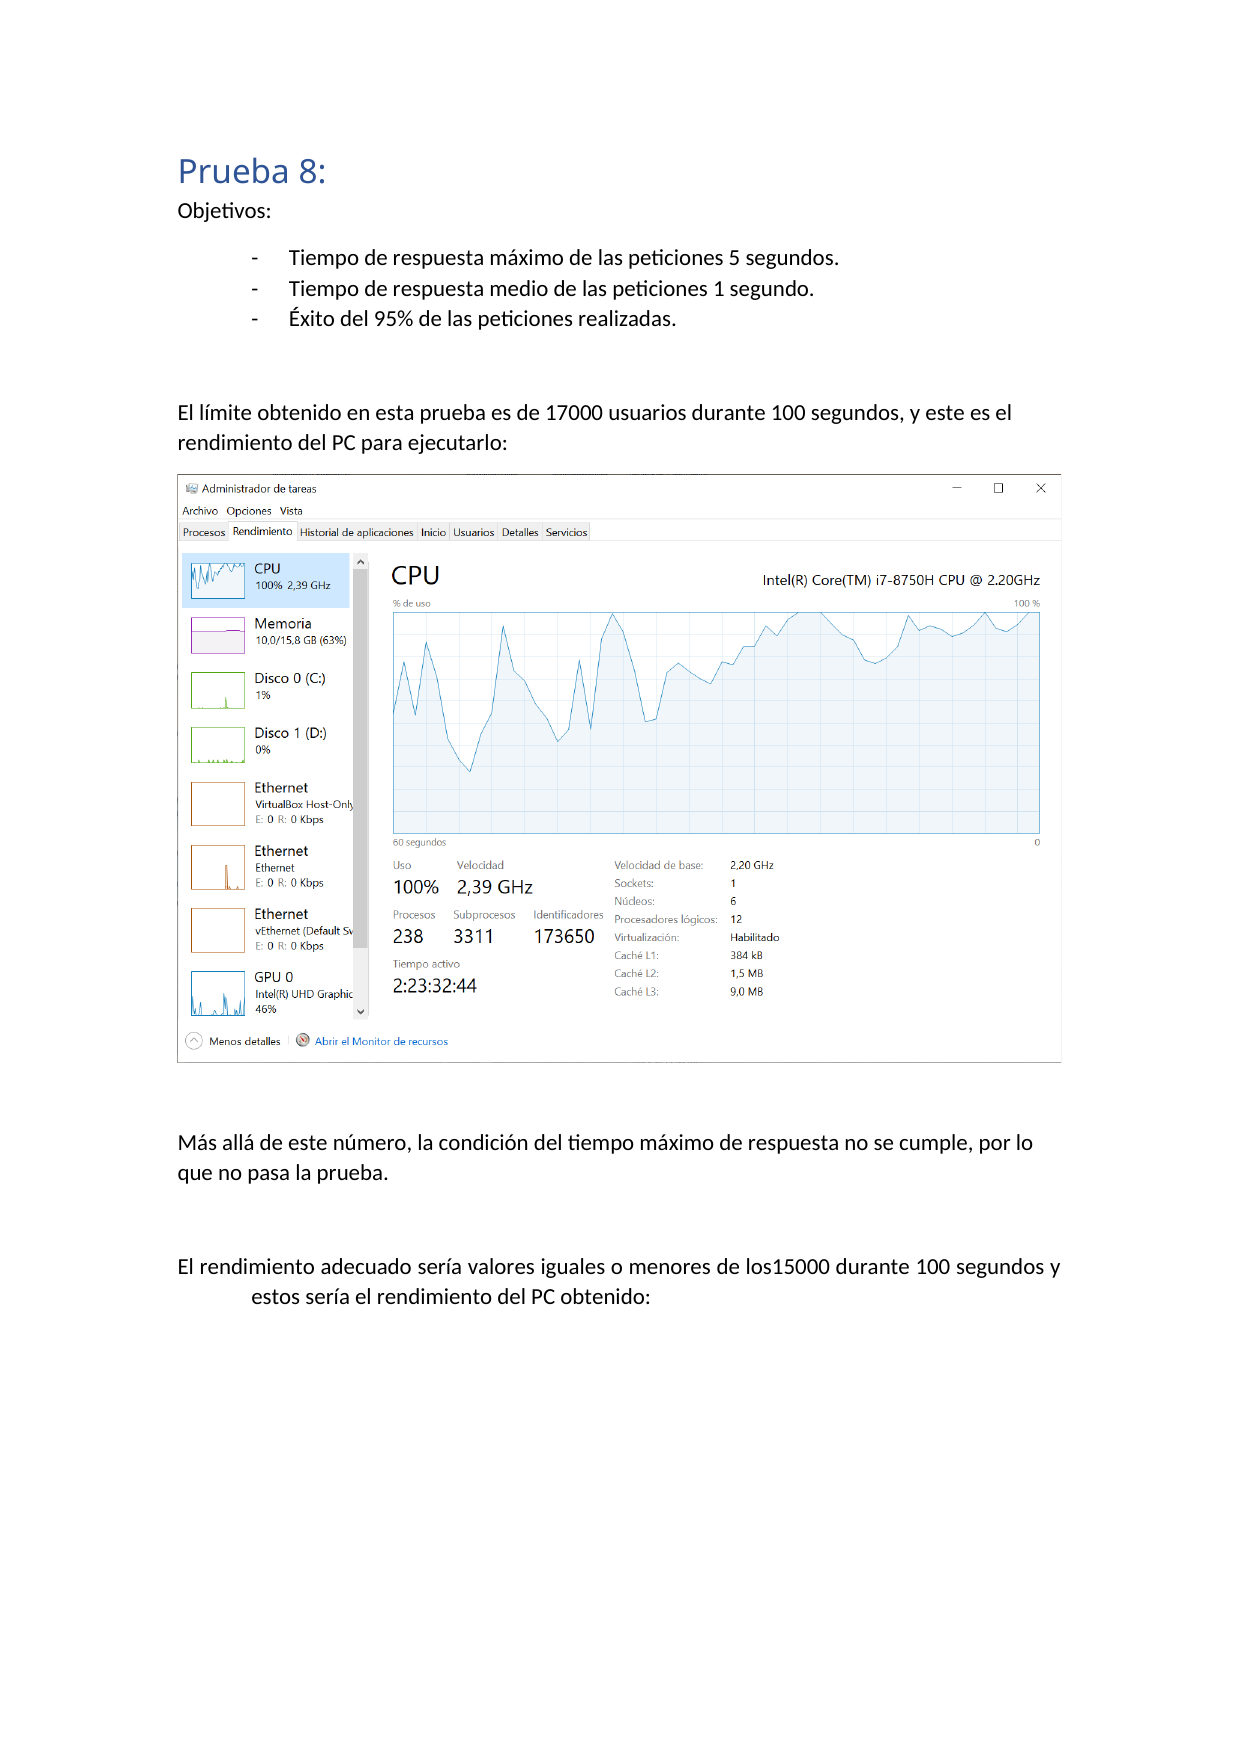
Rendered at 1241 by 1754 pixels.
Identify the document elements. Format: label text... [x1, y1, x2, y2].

text Más allá de este número, la condición del tiempo máximo de respuesta no se cumple, por lo que no pasa la prueba. [177, 1128, 1063, 1186]
subtitle Prueba 8: [177, 148, 1063, 193]
list Tiempo de respuesta medio de las peticiones 1 segundo. [251, 274, 1063, 302]
text El rendimiento adecuado sería valores iguales o menores de los15000 durante 100 segundos y estos sería el rendimiento del PC obtenido: [177, 1252, 1063, 1310]
list Tiempo de respuesta máximo de las peticiones 5 segundos. [251, 243, 1063, 271]
text Objetivos: [177, 197, 1063, 224]
text El límite obtenido en esta prueba es de 17000 usuarios durante 100 segundos, y este es el rendimiento del PC para ejecutarlo: [177, 398, 1063, 456]
list Éxito del 95% de las peticiones realizadas. [251, 304, 1063, 332]
picture [177, 474, 1062, 1063]
